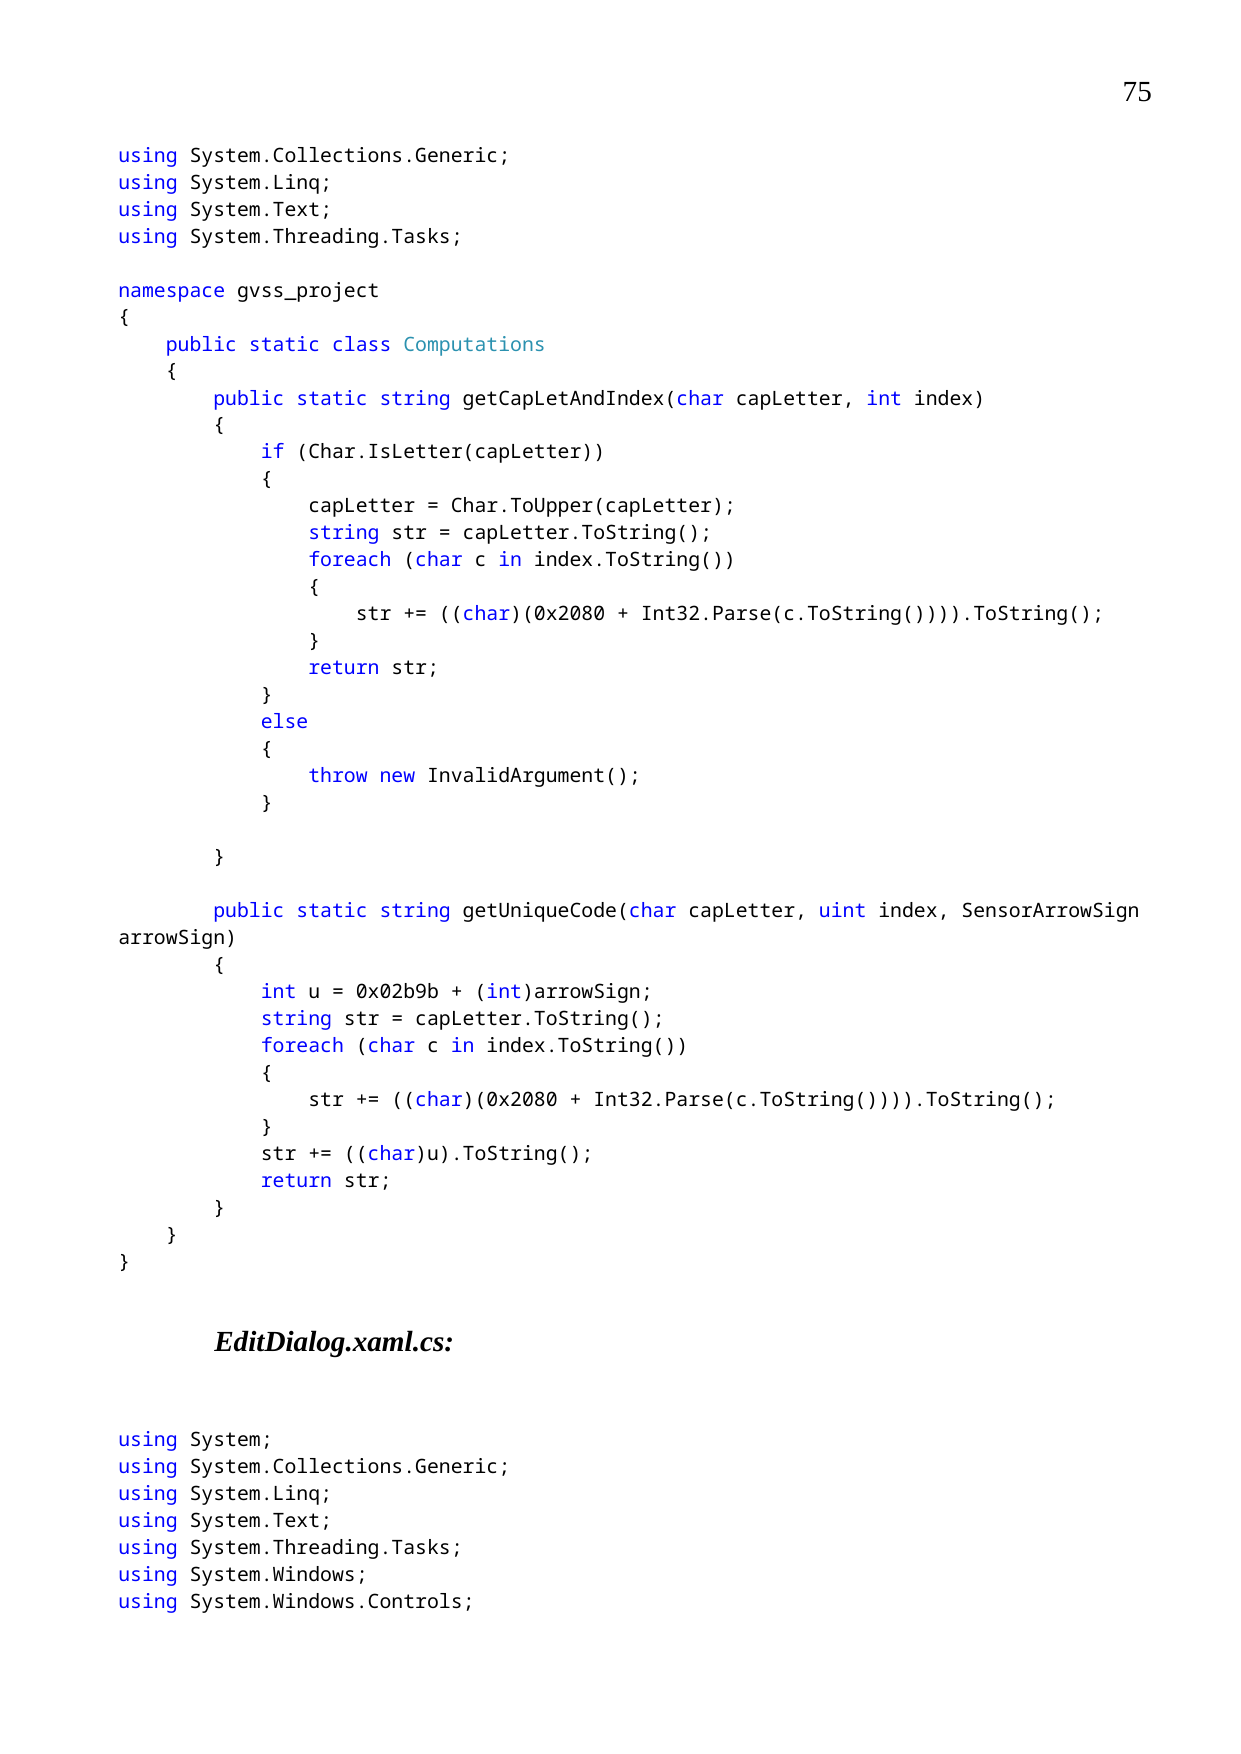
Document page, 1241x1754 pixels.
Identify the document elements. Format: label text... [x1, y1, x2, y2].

text } [118, 1247, 1152, 1274]
text using System.Windows; [118, 1560, 1152, 1587]
text { [118, 465, 1152, 492]
text return str; [118, 1166, 1152, 1193]
text using System.Linq; [118, 1479, 1152, 1506]
text namespace gvss_project [118, 276, 1152, 303]
text { [118, 573, 1152, 599]
text using System.Text; [118, 1506, 1152, 1533]
text else [118, 707, 1152, 734]
text using System; [118, 1425, 1152, 1452]
text str += ((char)u).ToString(); [118, 1139, 1152, 1166]
text foreach (char c in index.ToString()) [118, 1031, 1152, 1058]
text public static string getCapLetAndIndex(char capLetter, int index) [118, 384, 1152, 411]
text string str = capLetter.ToString(); [118, 1004, 1152, 1031]
text } [118, 681, 1152, 707]
text foreach (char c in index.ToString()) [118, 546, 1152, 573]
text if (Char.IsLetter(capLetter)) [118, 438, 1152, 465]
text return str; [118, 653, 1152, 681]
text string str = capLetter.ToString(); [118, 519, 1152, 546]
text { [118, 734, 1152, 761]
text } [118, 1220, 1152, 1247]
text using System.Threading.Tasks; [118, 1533, 1152, 1560]
text using System.Collections.Generic; [118, 141, 1152, 168]
text { [118, 411, 1152, 438]
text public static class Computations [118, 330, 1152, 357]
text } [118, 627, 1152, 653]
text using System.Linq; [118, 168, 1152, 195]
text { [118, 303, 1152, 330]
text } [118, 1112, 1152, 1139]
text { [118, 950, 1152, 977]
text capLetter = Char.ToUpper(capLetter); [118, 492, 1152, 519]
text } [118, 1193, 1152, 1220]
text } [118, 788, 1152, 815]
text { [118, 357, 1152, 384]
text public static string getUniqueCode(char capLetter, uint index, SensorArrowSign arrowSign) [118, 896, 1152, 950]
text } [118, 842, 1152, 869]
text { [118, 1058, 1152, 1085]
text using System.Text; [118, 195, 1152, 222]
text using System.Windows.Controls; [118, 1587, 1152, 1614]
text str += ((char)(0x2080 + Int32.Parse(c.ToString()))).ToString(); [118, 599, 1152, 627]
text using System.Collections.Generic; [118, 1452, 1152, 1479]
text EditDialog.xaml.cs: [118, 1324, 1152, 1358]
text using System.Threading.Tasks; [118, 222, 1152, 249]
text str += ((char)(0x2080 + Int32.Parse(c.ToString()))).ToString(); [118, 1085, 1152, 1112]
text throw new InvalidArgument(); [118, 761, 1152, 788]
text int u = 0x02b9b + (int)arrowSign; [118, 977, 1152, 1004]
